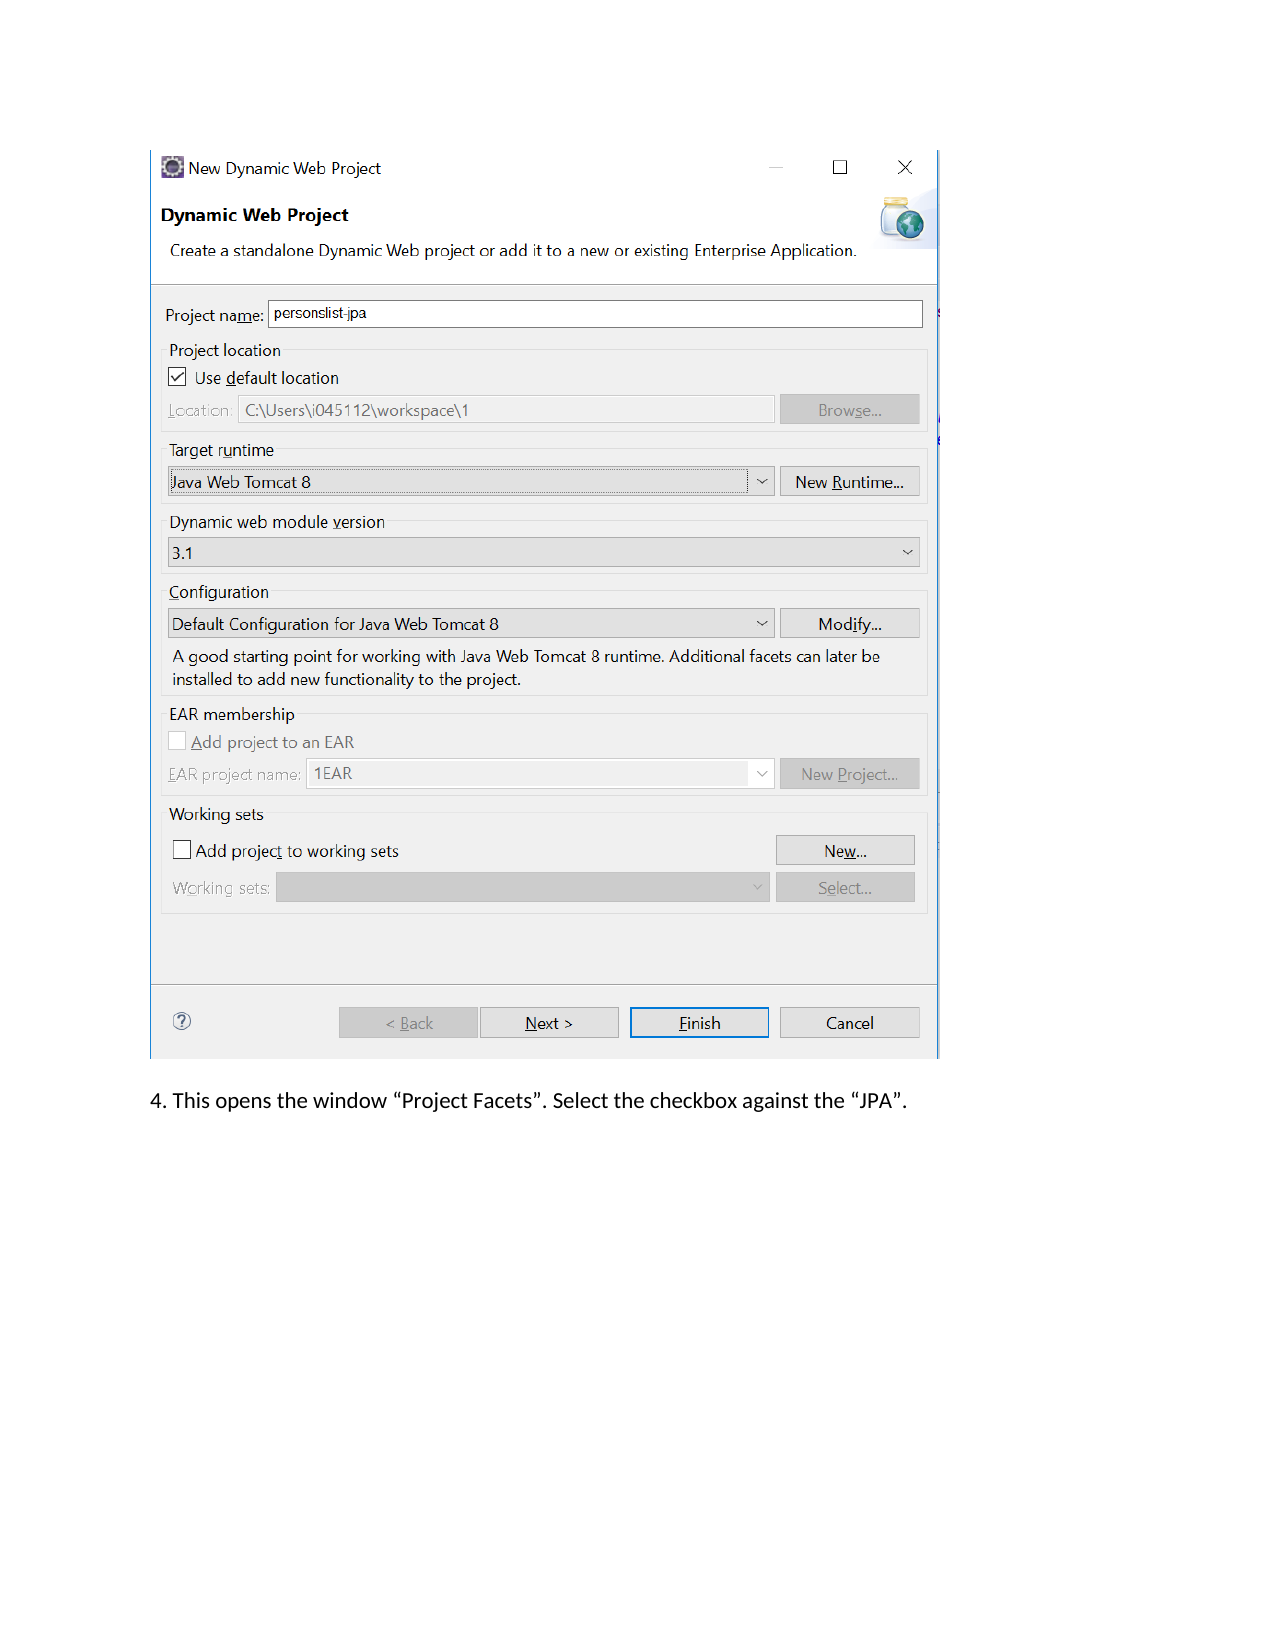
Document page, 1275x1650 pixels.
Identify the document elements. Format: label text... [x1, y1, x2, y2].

text 4. This opens the window “Project Facets”. Select the checkbox against the “JPA”. [150, 1086, 1125, 1114]
picture [150, 150, 943, 1062]
